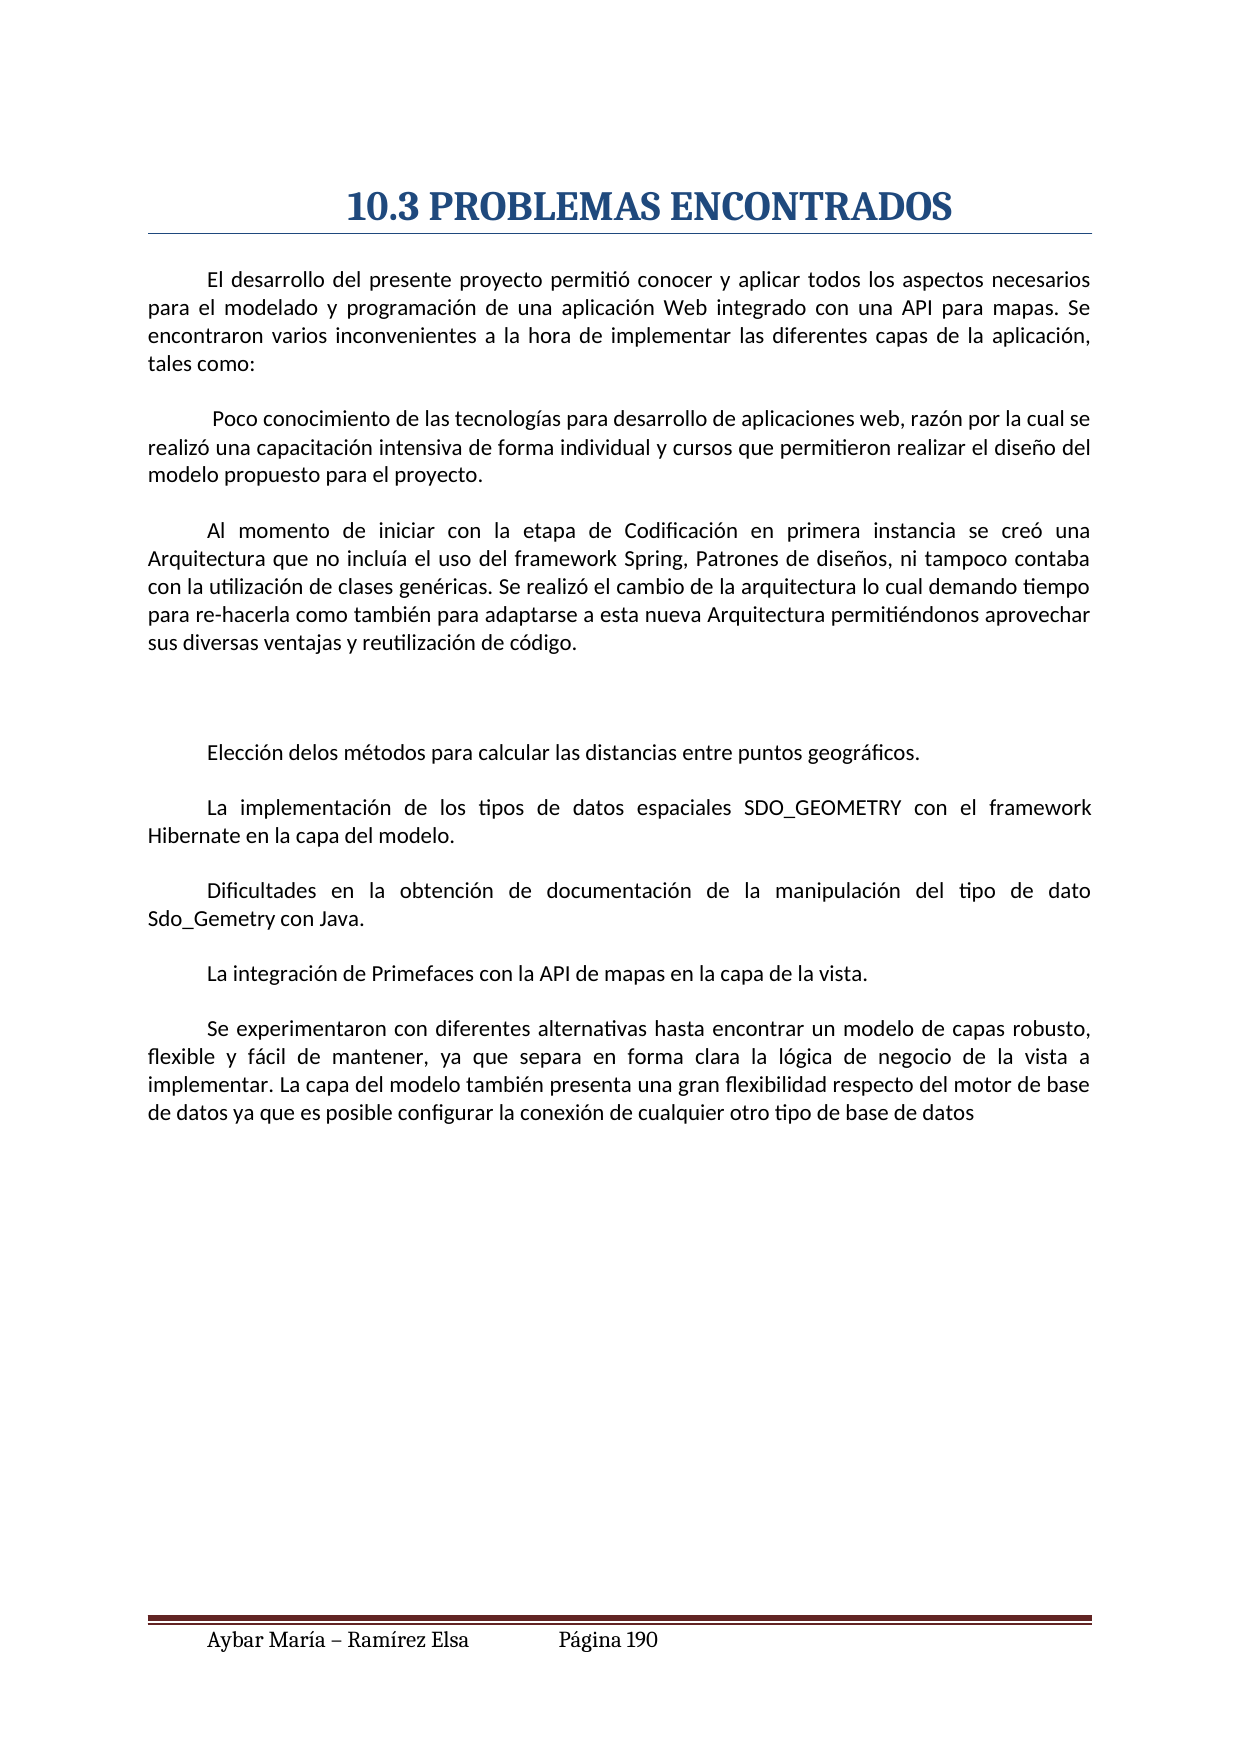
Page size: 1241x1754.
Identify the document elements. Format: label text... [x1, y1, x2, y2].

text Dificultades en la obtención de documentación de la manipulación del tipo de dato Sdo_Gemetry con Java. [148, 876, 1092, 932]
text Al momento de iniciar con la etapa de Codificación en primera instancia se creó una Arquitectura que no incluía el uso del framework Spring, Patrones de diseños, ni tampoco contaba con la utilización de clases genéricas. Se realizó el cambio de la arquitectura lo cual demando tiempo para re-hacerla como también para adaptarse a esta nueva Arquitectura permitiéndonos aprovechar sus diversas ventajas y reutilización de código. [148, 516, 1092, 656]
subtitle 10.3 Problemas Encontrados [148, 183, 1092, 233]
text Se experimentaron con diferentes alternativas hasta encontrar un modelo de capas robusto, flexible y fácil de mantener, ya que separa en forma clara la lógica de negocio de la vista a implementar. La capa del modelo también presenta una gran flexibilidad respecto del motor de base de datos ya que es posible configurar la conexión de cualquier otro tipo de base de datos [148, 1014, 1092, 1127]
text La implementación de los tipos de datos espaciales SDO_GEOMETRY con el framework Hibernate en la capa del modelo. [148, 793, 1092, 849]
text La integración de Primefaces con la API de mapas en la capa de la vista. [148, 959, 1092, 987]
text El desarrollo del presente proyecto permitió conocer y aplicar todos los aspectos necesarios para el modelado y programación de una aplicación Web integrado con una API para mapas. Se encontraron varios inconvenientes a la hora de implementar las diferentes capas de la aplicación, tales como: [148, 265, 1092, 377]
text Poco conocimiento de las tecnologías para desarrollo de aplicaciones web, razón por la cual se realizó una capacitación intensiva de forma individual y cursos que permitieron realizar el diseño del modelo propuesto para el proyecto. [148, 404, 1092, 489]
text Elección delos métodos para calcular las distancias entre puntos geográficos. [148, 738, 1092, 766]
